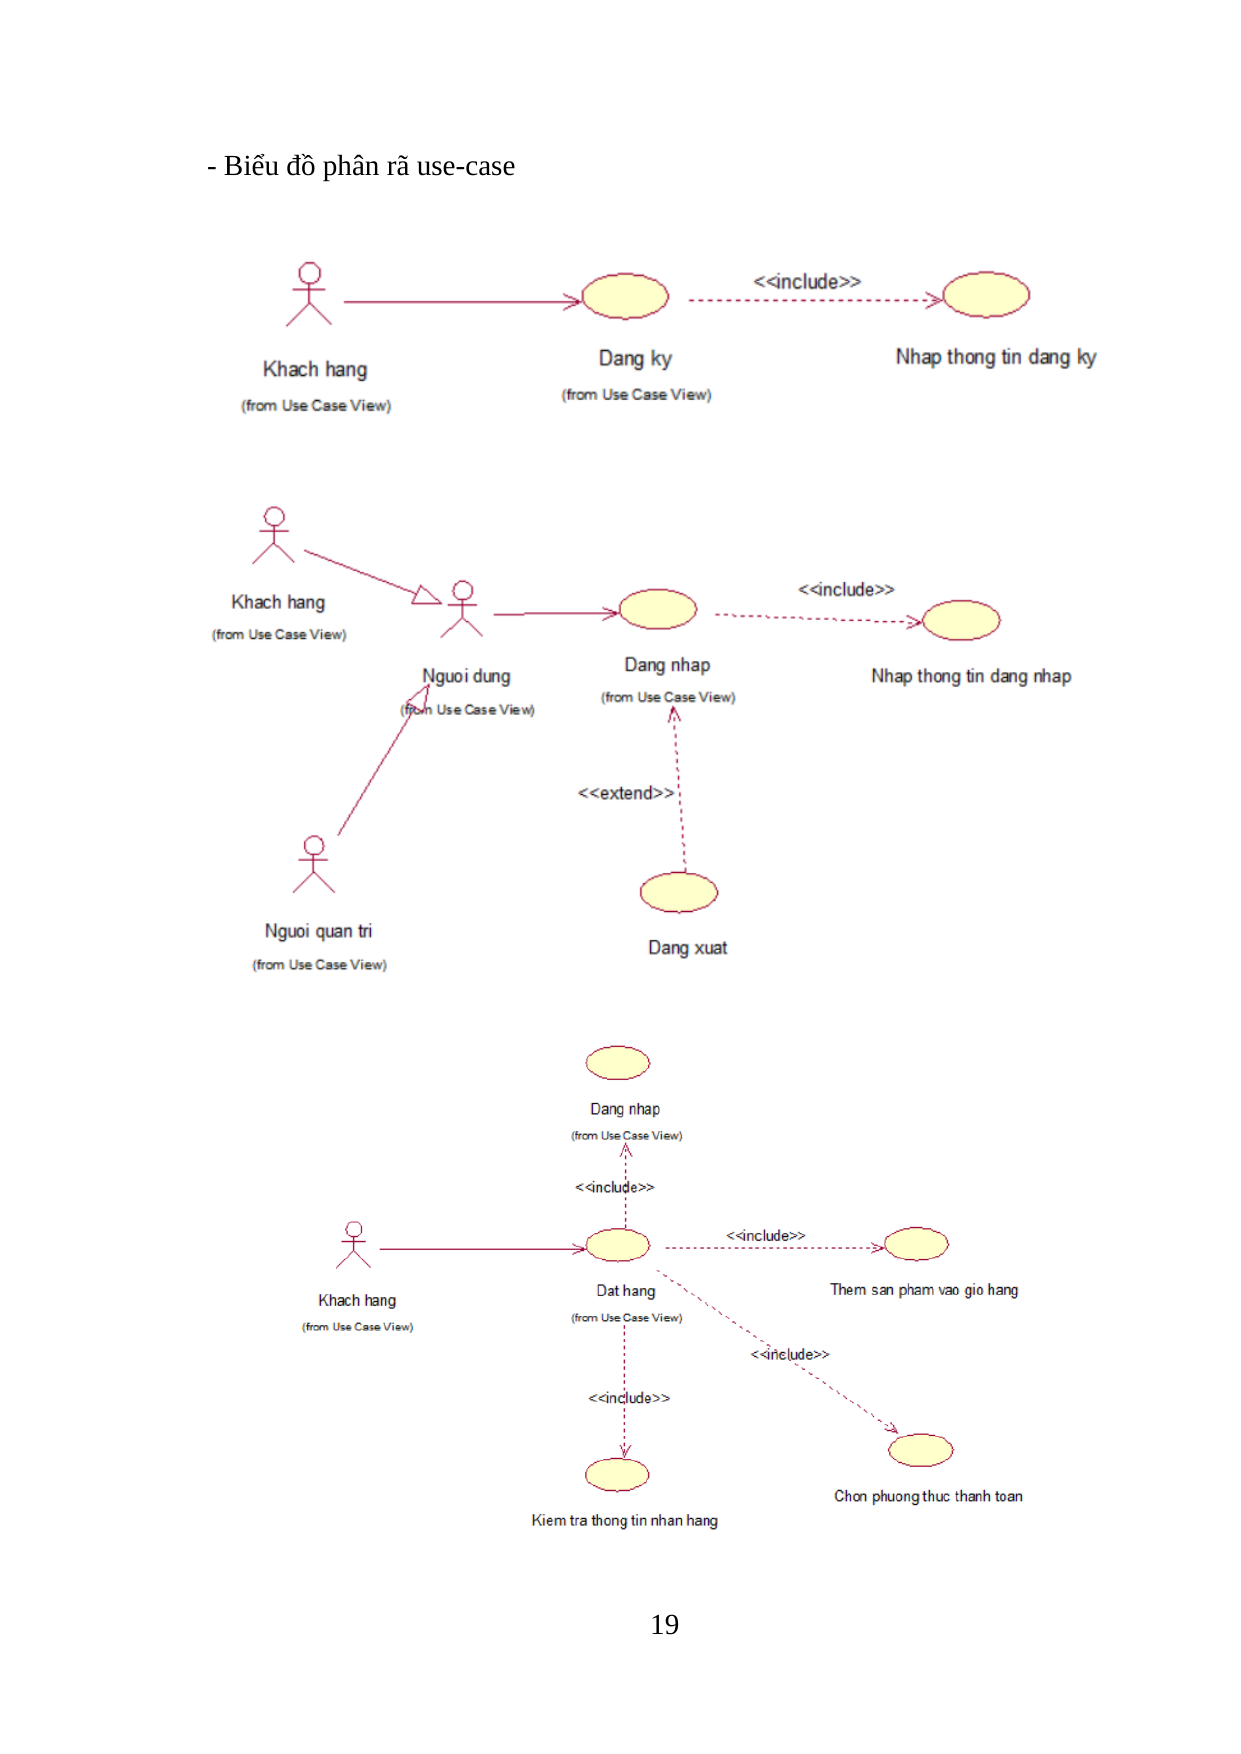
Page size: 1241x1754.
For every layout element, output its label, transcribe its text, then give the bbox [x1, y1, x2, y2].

text - Biểu đồ phân rã use-case [207, 148, 1122, 181]
picture [206, 465, 1123, 1008]
picture [206, 207, 1123, 440]
picture [206, 1033, 1123, 1603]
